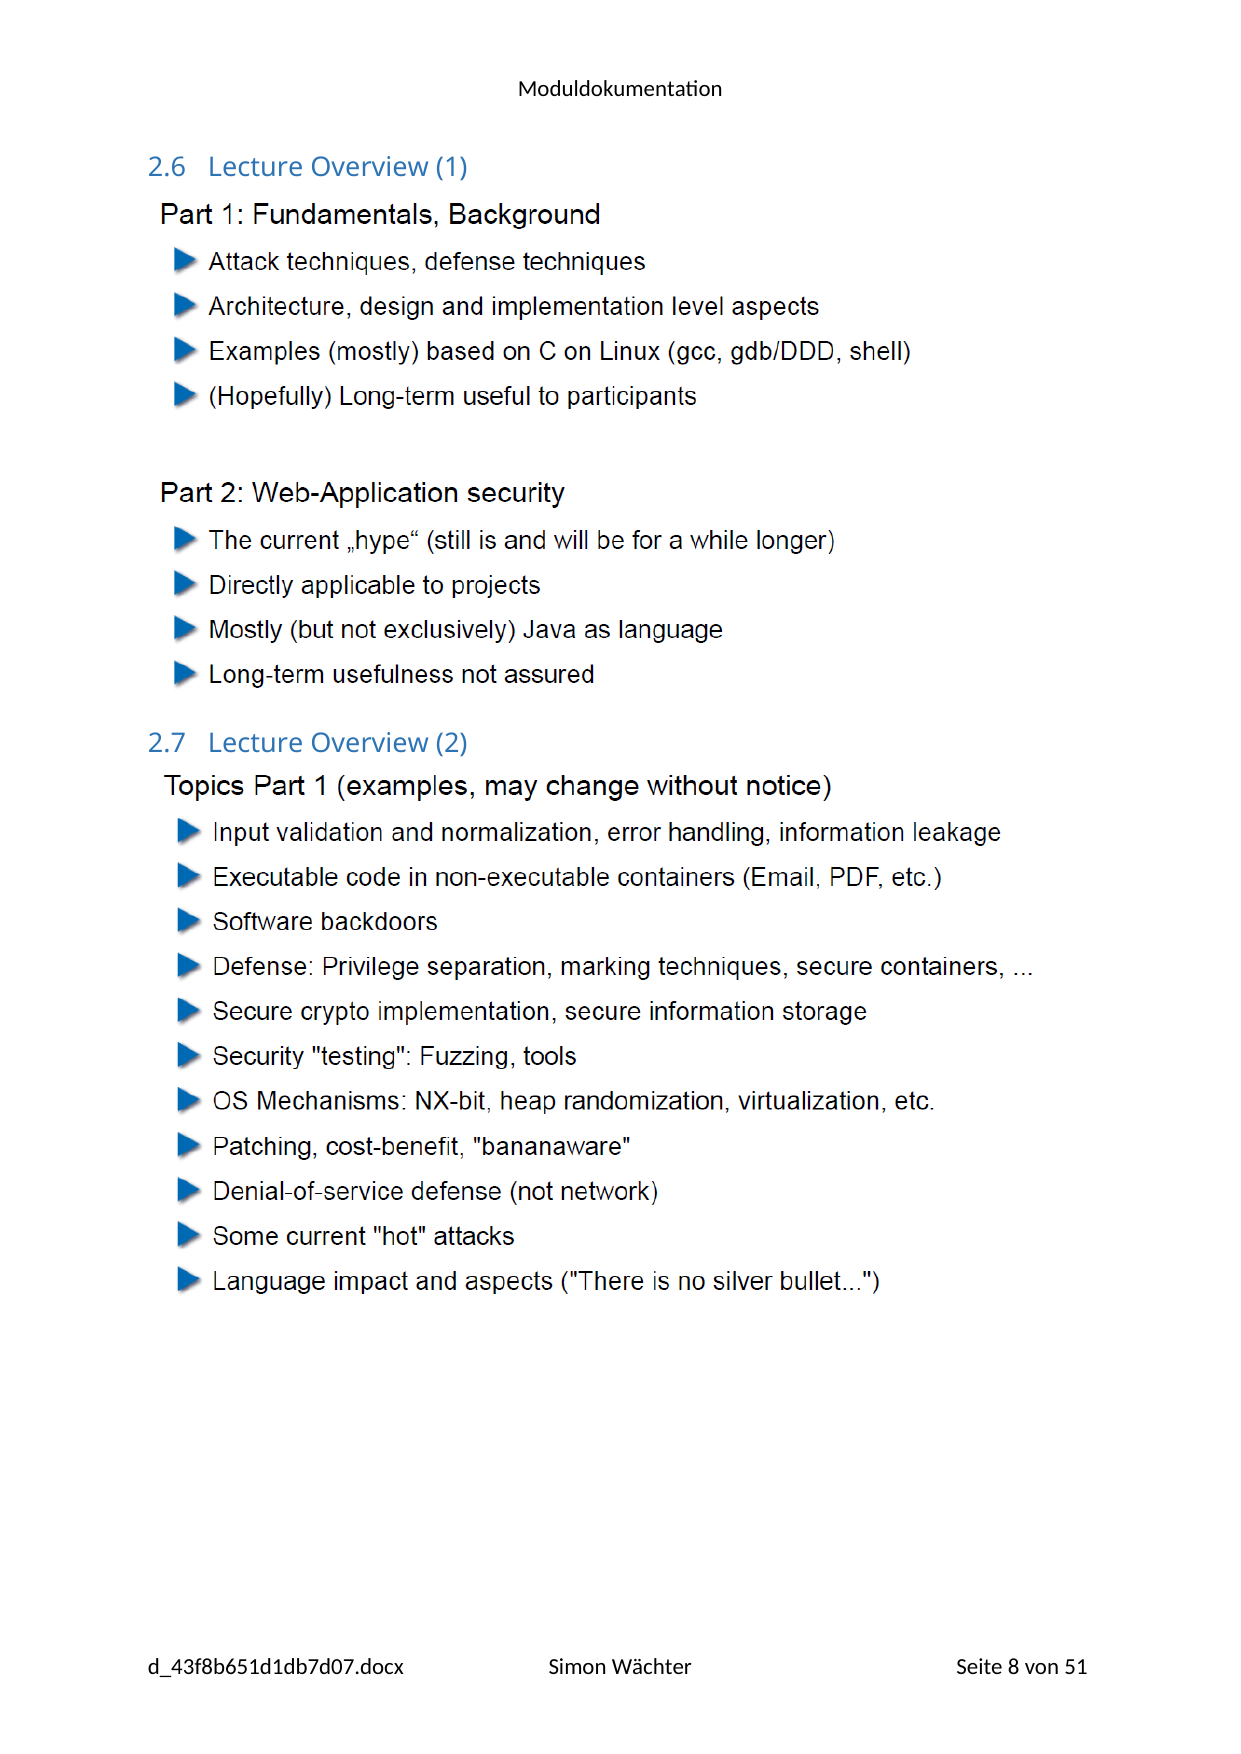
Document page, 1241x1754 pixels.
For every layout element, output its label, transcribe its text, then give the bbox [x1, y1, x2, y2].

subtitle Lecture Overview (1) [148, 148, 1093, 184]
subtitle Lecture Overview (2) [148, 724, 1093, 761]
picture [147, 187, 1093, 705]
picture [147, 763, 1093, 1318]
